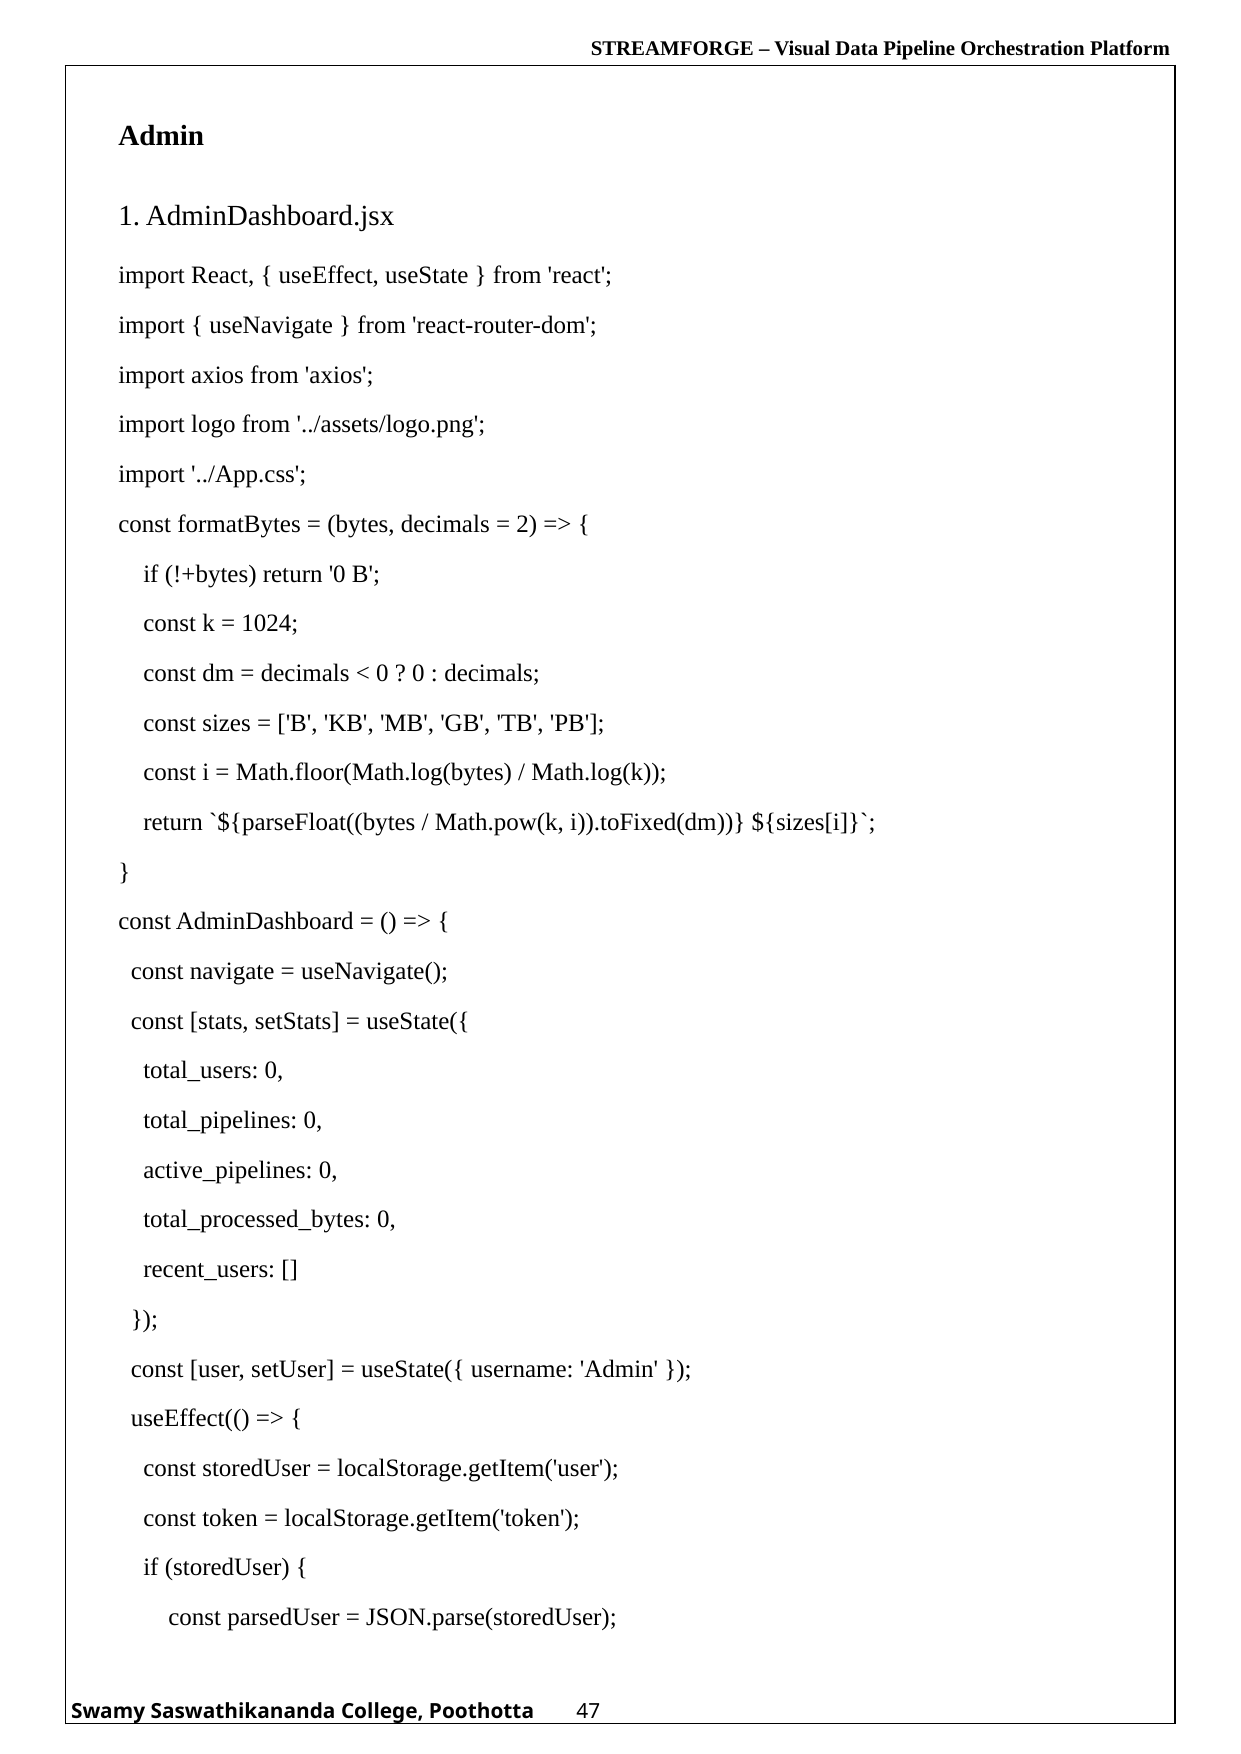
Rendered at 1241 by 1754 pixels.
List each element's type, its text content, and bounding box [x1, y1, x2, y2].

text const navigate = useNavigate(); [118, 956, 1122, 985]
text const [user, setUser] = useState({ username: 'Admin' }); [118, 1354, 1122, 1382]
text import { useNavigate } from 'react-router-dom'; [118, 310, 1122, 339]
text recent_users: [] [118, 1254, 1122, 1283]
text return `${parseFloat((bytes / Math.pow(k, i)).toFixed(dm))} ${sizes[i]}`; [118, 807, 1122, 836]
text const i = Math.floor(Math.log(bytes) / Math.log(k)); [118, 757, 1122, 786]
text 1. AdminDashboard.jsx [118, 198, 1122, 231]
text total_processed_bytes: 0, [118, 1204, 1122, 1233]
text if (storedUser) { [118, 1552, 1122, 1581]
text useEffect(() => { [118, 1403, 1122, 1432]
text import logo from '../assets/logo.png'; [118, 409, 1122, 438]
text const token = localStorage.getItem('token'); [118, 1503, 1122, 1531]
text import React, { useEffect, useState } from 'react'; [118, 261, 1122, 289]
text total_users: 0, [118, 1056, 1122, 1084]
text import '../App.css'; [118, 459, 1122, 488]
text import axios from 'axios'; [118, 360, 1122, 389]
text } [118, 857, 1122, 886]
text const sizes = ['B', 'KB', 'MB', 'GB', 'TB', 'PB']; [118, 708, 1122, 736]
text const dm = decimals < 0 ? 0 : decimals; [118, 658, 1122, 687]
text const k = 1024; [118, 608, 1122, 637]
text const storedUser = localStorage.getItem('user'); [118, 1453, 1122, 1482]
text const parsedUser = JSON.parse(storedUser); [118, 1602, 1122, 1631]
text total_pipelines: 0, [118, 1105, 1122, 1134]
text if (!+bytes) return '0 B'; [118, 559, 1122, 587]
text const formatBytes = (bytes, decimals = 2) => { [118, 509, 1122, 538]
text active_pipelines: 0, [118, 1155, 1122, 1184]
text Admin [118, 118, 1122, 152]
text }); [118, 1304, 1122, 1333]
text const AdminDashboard = () => { [118, 906, 1122, 935]
text const [stats, setStats] = useState({ [118, 1006, 1122, 1034]
